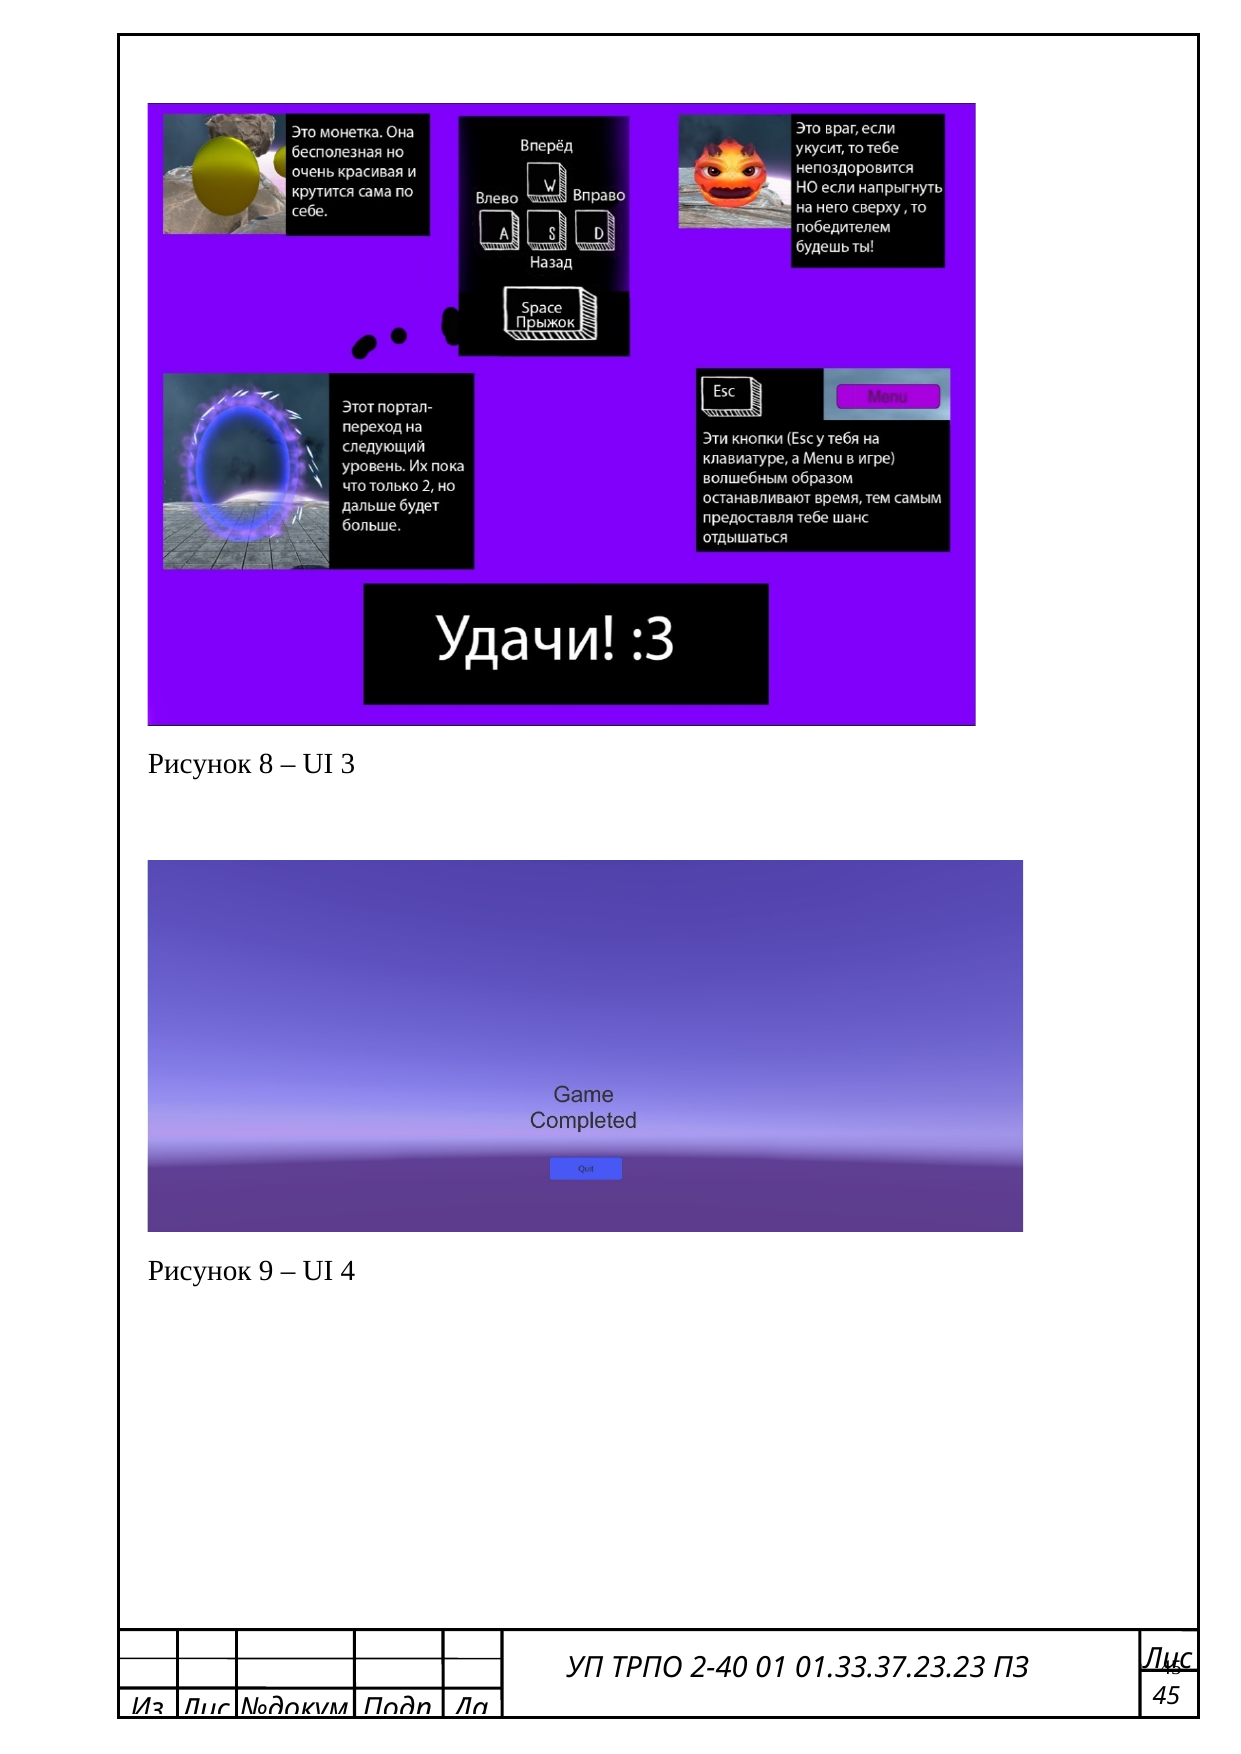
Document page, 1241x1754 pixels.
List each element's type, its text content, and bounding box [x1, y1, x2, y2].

text Рисунок 8 – UI 3 [148, 746, 1181, 780]
text Рисунок 9 – UI 4 [148, 1253, 1181, 1286]
picture [147, 103, 976, 726]
picture [147, 860, 1024, 1232]
